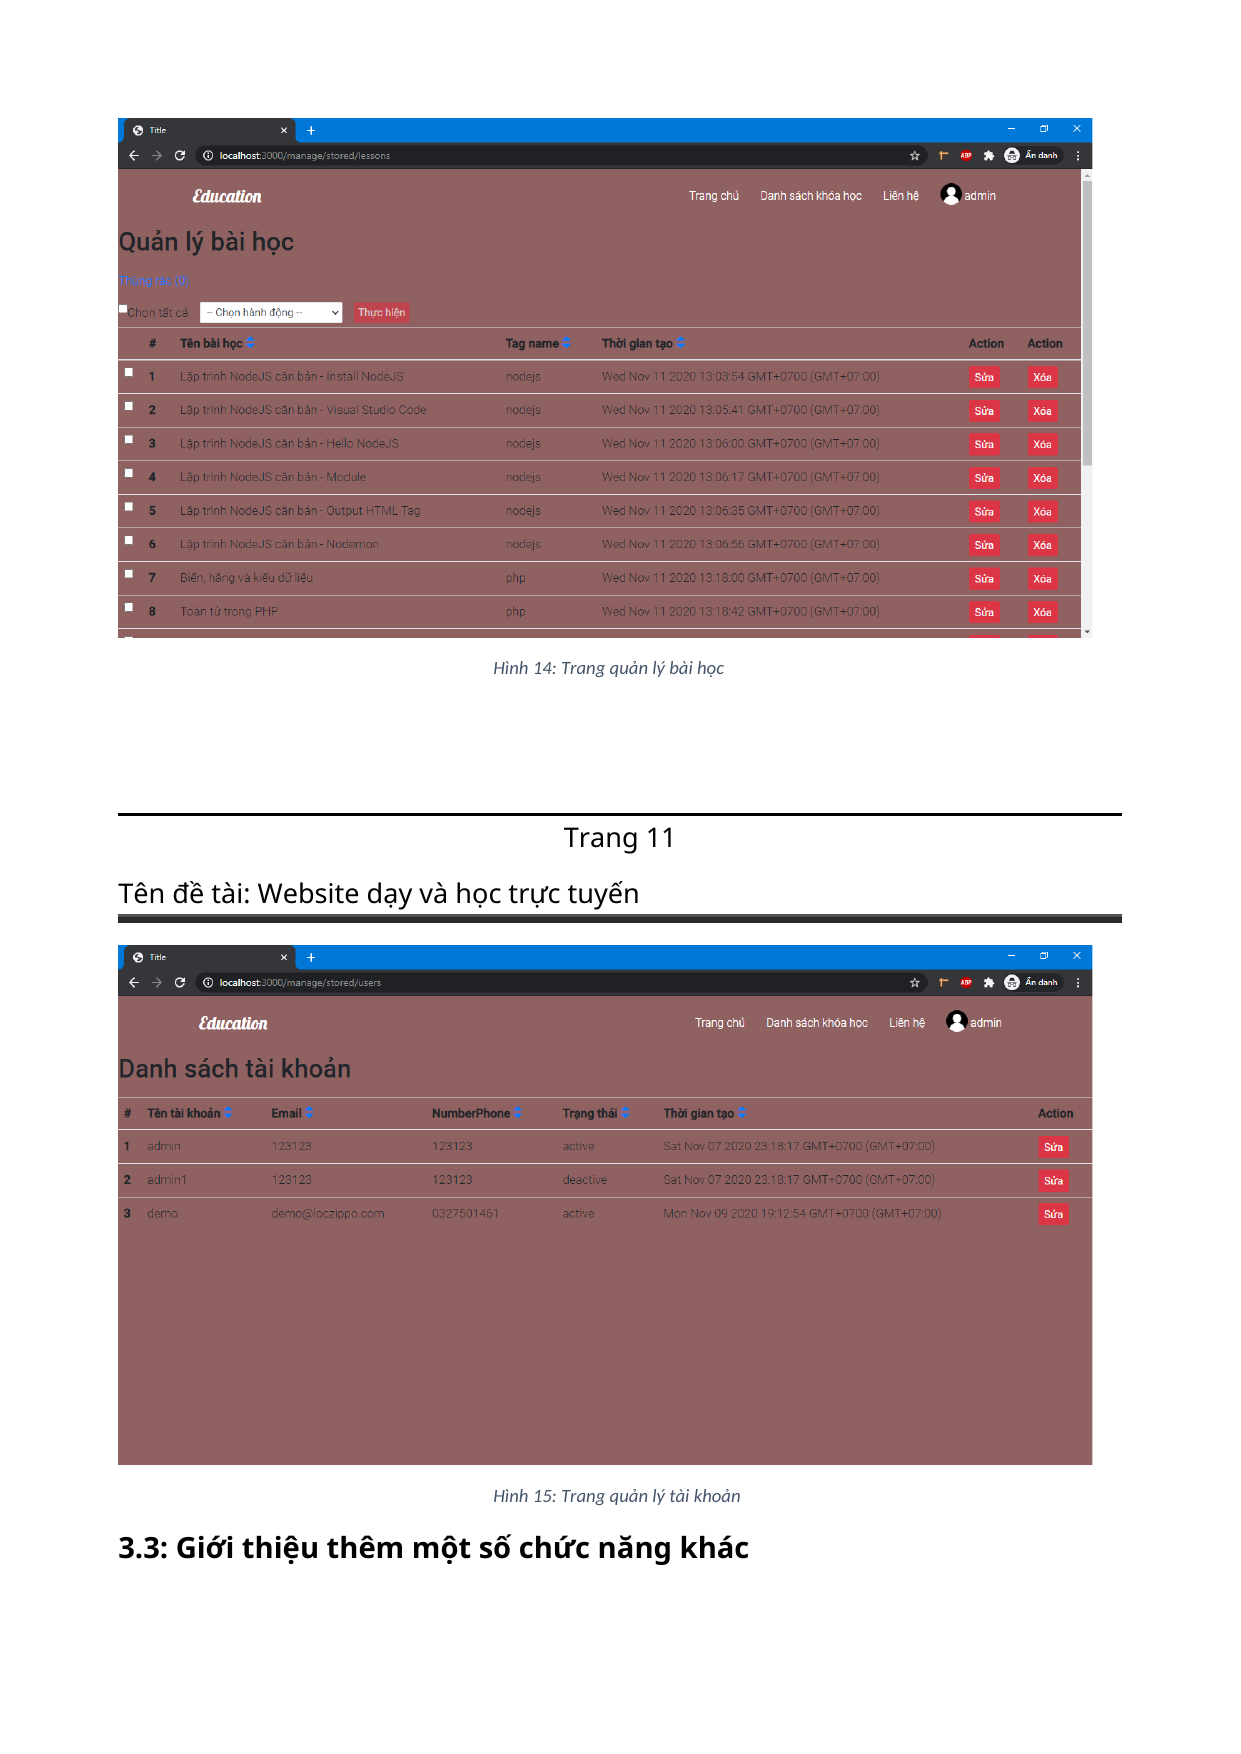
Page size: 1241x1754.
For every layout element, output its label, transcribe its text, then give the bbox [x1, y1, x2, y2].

text Tên đề tài: Website dạy và học trực tuyến [118, 875, 1122, 914]
text 3.3: Giới thiệu thêm một số chức năng khác [118, 1528, 1122, 1567]
text Trang 11 [118, 816, 1122, 855]
picture [118, 945, 1093, 1465]
picture [118, 118, 1093, 638]
